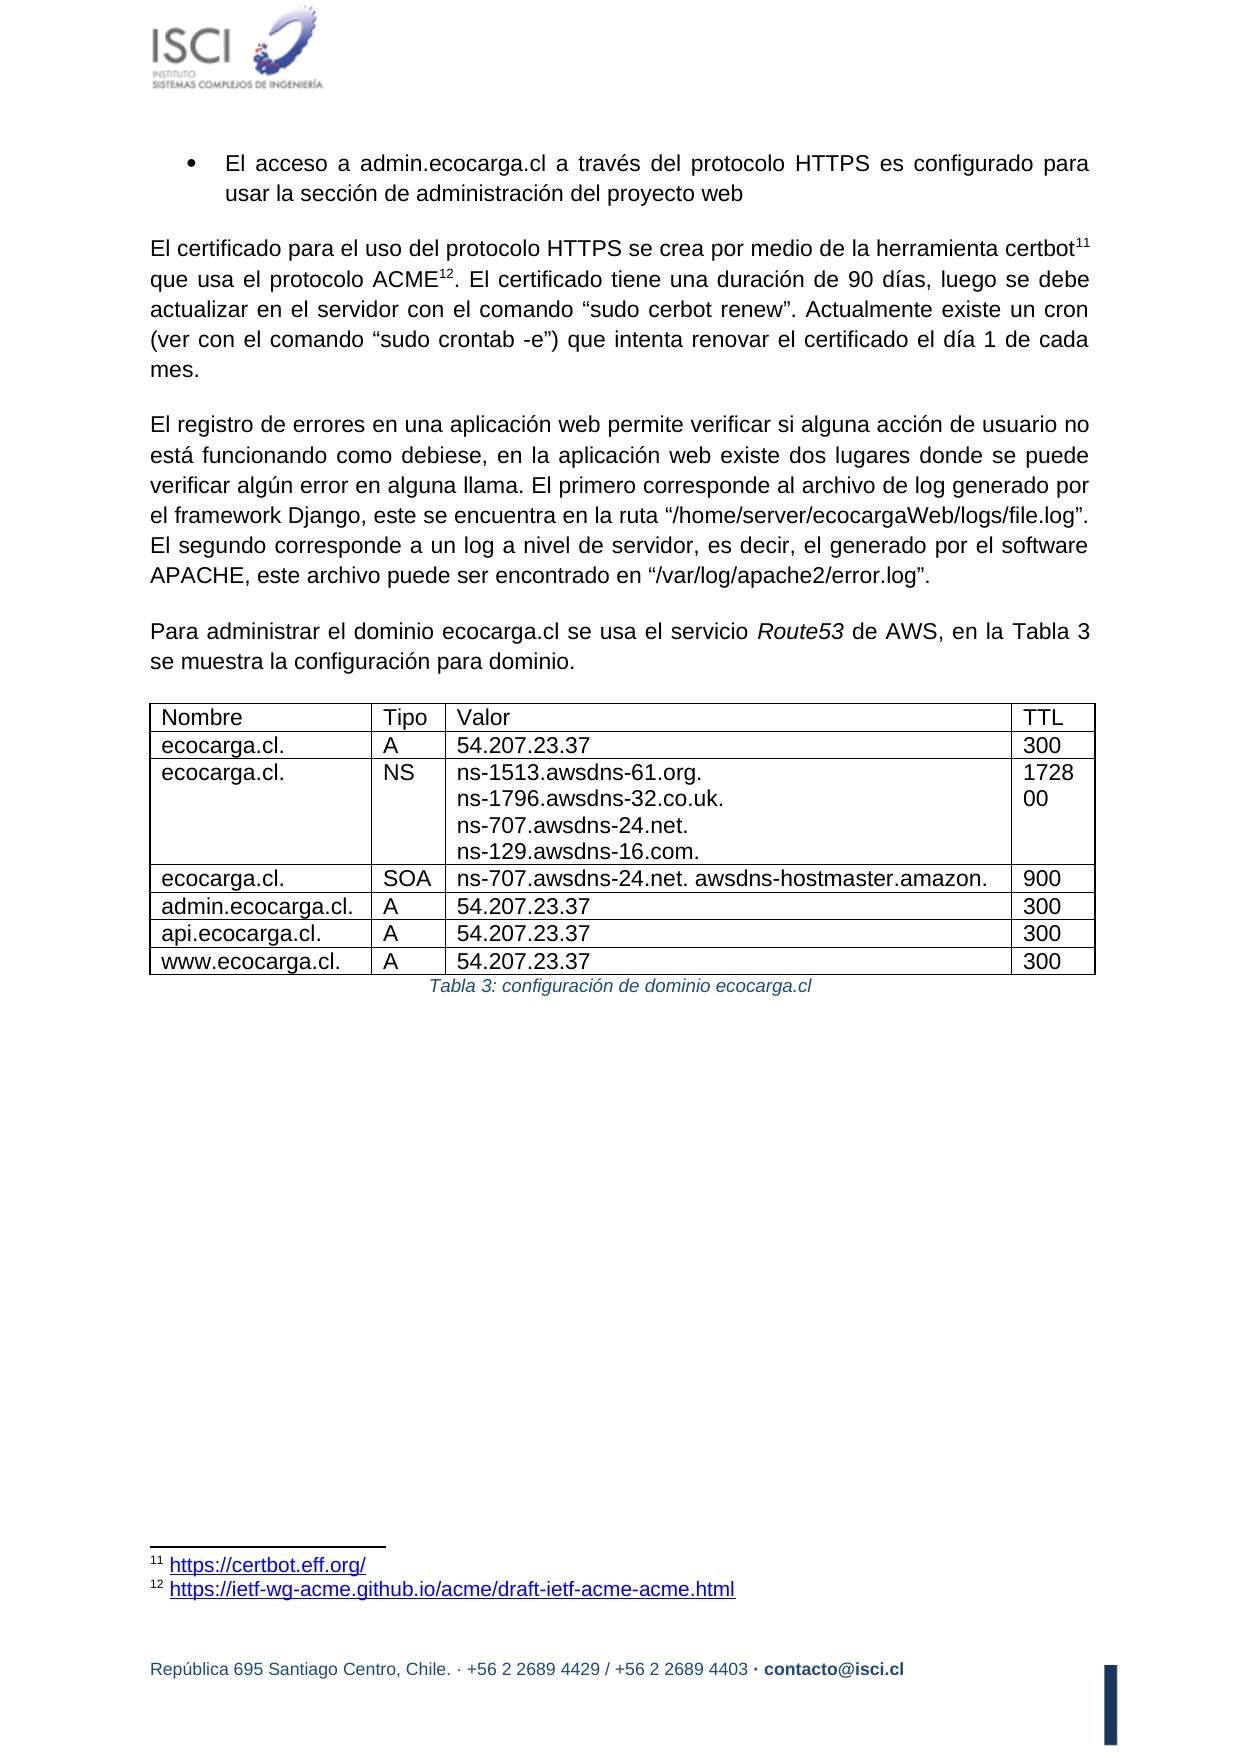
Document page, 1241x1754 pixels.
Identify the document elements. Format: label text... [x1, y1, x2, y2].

table_cell SOA [372, 865, 445, 892]
text El certificado para el uso del protocolo HTTPS se crea por medio de la herramienta certbot que usa el protocolo ACME. El certificado tiene una duración de 90 días, luego se debe actualizar en el servidor con el comando “sudo cerbot renew”. Actualmente existe un cron (ver con el comando “sudo crontab -e”) que intenta renovar el certificado el día 1 de cada mes. [150, 235, 1090, 383]
table_cell 900 [1012, 865, 1094, 892]
table_cell www.ecocarga.cl. [151, 948, 371, 974]
text El registro de errores en una aplicación web permite verificar si alguna acción de usuario no está funcionando como debiese, en la aplicación web existe dos lugares donde se puede verificar algún error en alguna llama. El primero corresponde al archivo de log generado por el framework Django, este se encuentra en la ruta “/home/server/ecocargaWeb/logs/file.log”. El segundo corresponde a un log a nivel de servidor, es decir, el generado por el software APACHE, este archivo puede ser encontrado en “/var/log/apache2/error.log”. [150, 411, 1090, 589]
picture [150, 0, 325, 95]
table_header Tipo [372, 704, 445, 731]
table_cell 54.207.23.37 [446, 948, 1011, 974]
table_cell ns-707.awsdns-24.net. awsdns-hostmaster.amazon. [446, 865, 1011, 892]
table_cell A [372, 732, 445, 758]
table_cell ecocarga.cl. [151, 759, 371, 864]
table_cell 300 [1012, 948, 1094, 974]
table_cell A [372, 948, 445, 974]
table_cell 54.207.23.37 [446, 893, 1011, 919]
table_cell 54.207.23.37 [446, 920, 1011, 947]
table_cell A [372, 893, 445, 919]
table_cell 300 [1012, 732, 1094, 758]
picture [1103, 1665, 1119, 1747]
table_cell ns-1513.awsdns-61.org. ns-1796.awsdns-32.co.uk. ns-707.awsdns-24.net. ns-129.awsdns-16.com. [446, 759, 1011, 864]
table_cell 172800 [1012, 759, 1094, 864]
list El acceso a admin.ecocarga.cl a través del protocolo HTTPS es configurado para usar la sección de administración del proyecto web [187, 150, 1090, 207]
table_header TTL [1012, 704, 1094, 731]
table_cell NS [372, 759, 445, 864]
table_cell ecocarga.cl. [151, 865, 371, 892]
table_cell 300 [1012, 893, 1094, 919]
table_cell ecocarga.cl. [151, 732, 371, 758]
table_cell 54.207.23.37 [446, 732, 1011, 758]
table_header Valor [446, 704, 1011, 731]
table_cell api.ecocarga.cl. [151, 920, 371, 947]
table_header Nombre [151, 704, 371, 731]
text Para administrar el dominio ecocarga.cl se usa el servicio Route53 de AWS, en la Tabla 3 se muestra la configuración para dominio. [150, 618, 1090, 674]
table_cell admin.ecocarga.cl. [151, 893, 371, 919]
table_cell 300 [1012, 920, 1094, 947]
table_cell A [372, 920, 445, 947]
